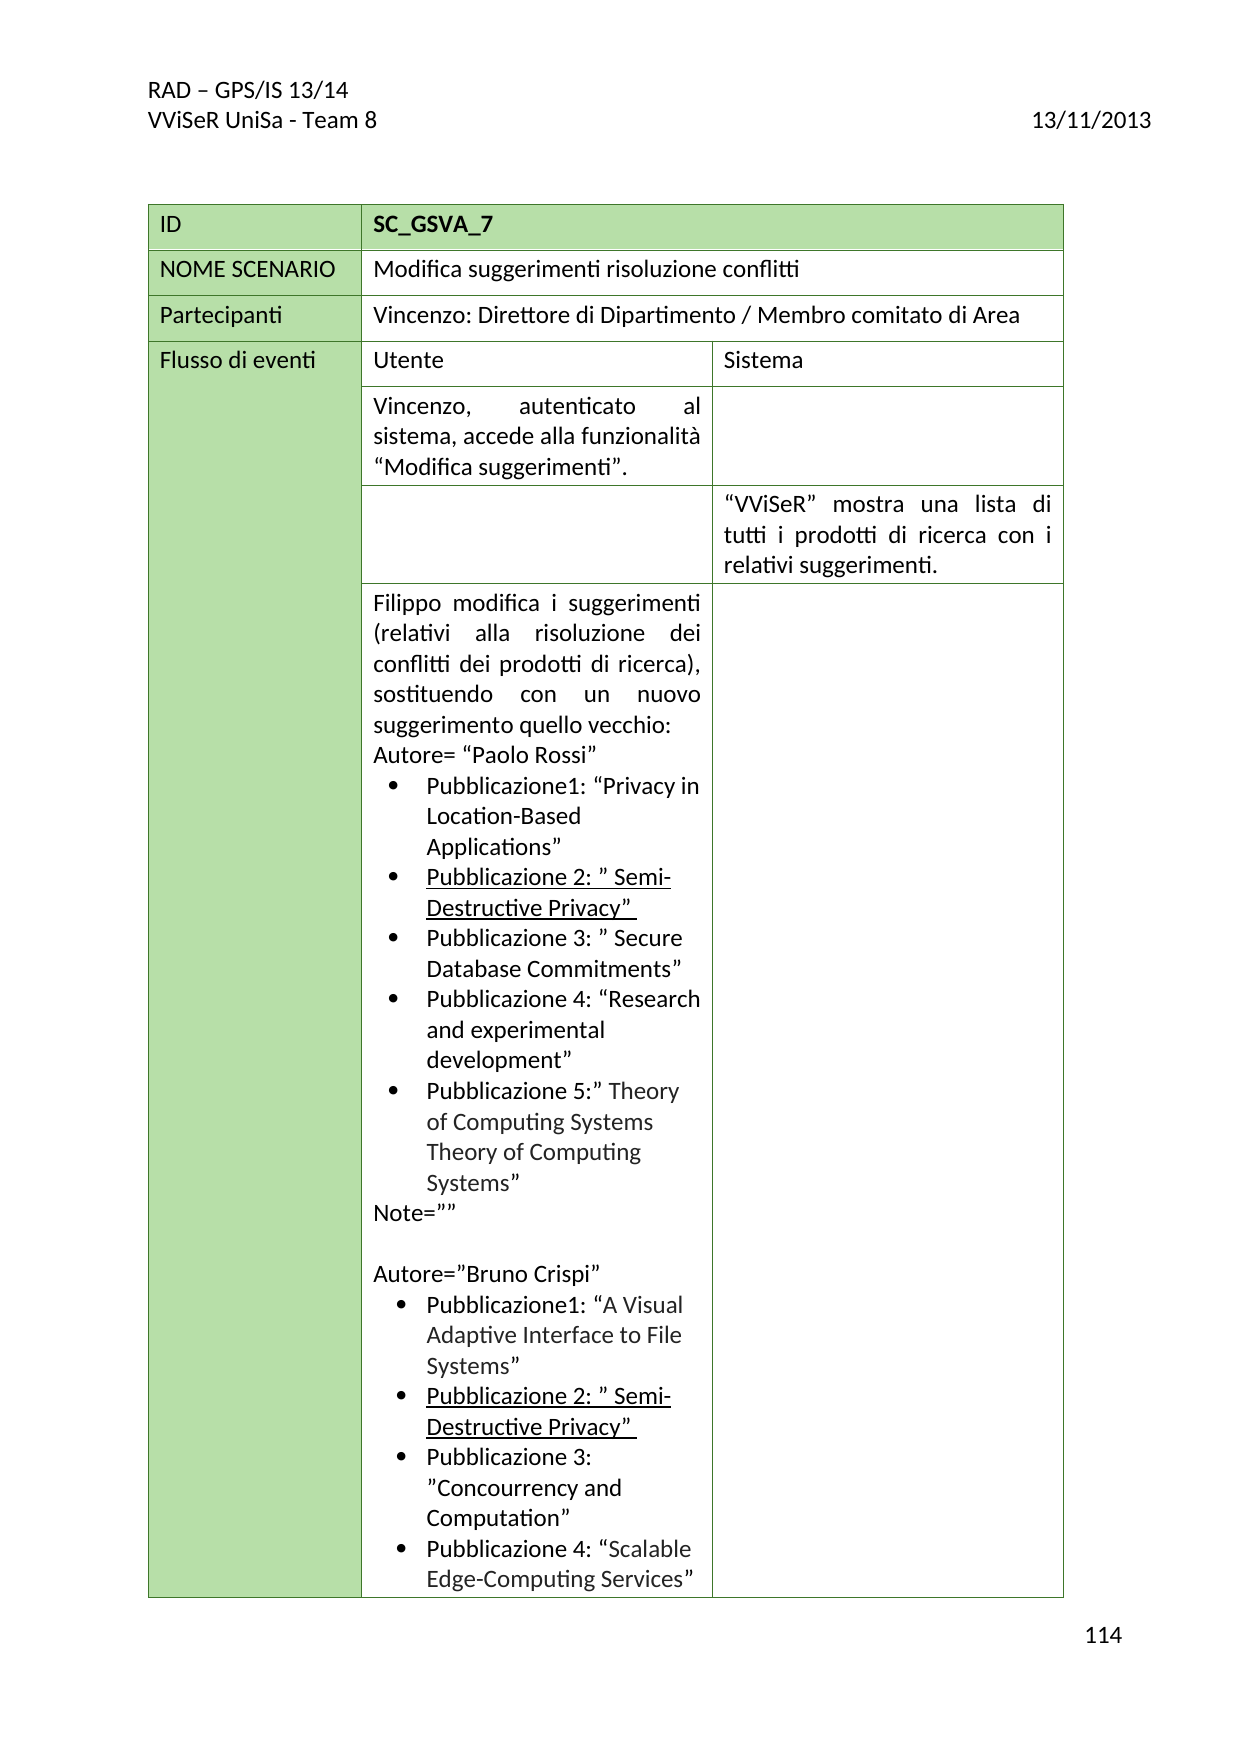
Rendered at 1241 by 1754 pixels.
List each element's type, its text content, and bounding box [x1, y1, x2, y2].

table_cell Vincenzo: Direttore di Dipartimento / Membro comitato di Area [362, 296, 1063, 341]
table_header ID [149, 205, 361, 249]
table_cell Modifica suggerimenti risoluzione conflitti [362, 251, 1063, 295]
table_cell [713, 584, 1063, 1597]
table_cell Partecipanti [149, 296, 361, 341]
table_cell NOME SCENARIO [149, 251, 361, 295]
table_cell “VViSeR” mostra una lista di tutti i prodotti di ricerca con i relativi suggerimenti. [713, 486, 1063, 583]
table_cell Utente [362, 342, 712, 386]
table_cell [362, 486, 712, 583]
table_header SC_GSVA_7 [362, 205, 1063, 249]
table_cell Vincenzo, autenticato al sistema, accede alla funzionalità “Modifica suggerimenti”. [362, 387, 712, 484]
table_cell [713, 387, 1063, 484]
table_cell Flusso di eventi [149, 342, 361, 1597]
table_cell Sistema [713, 342, 1063, 386]
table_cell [362, 584, 712, 1597]
